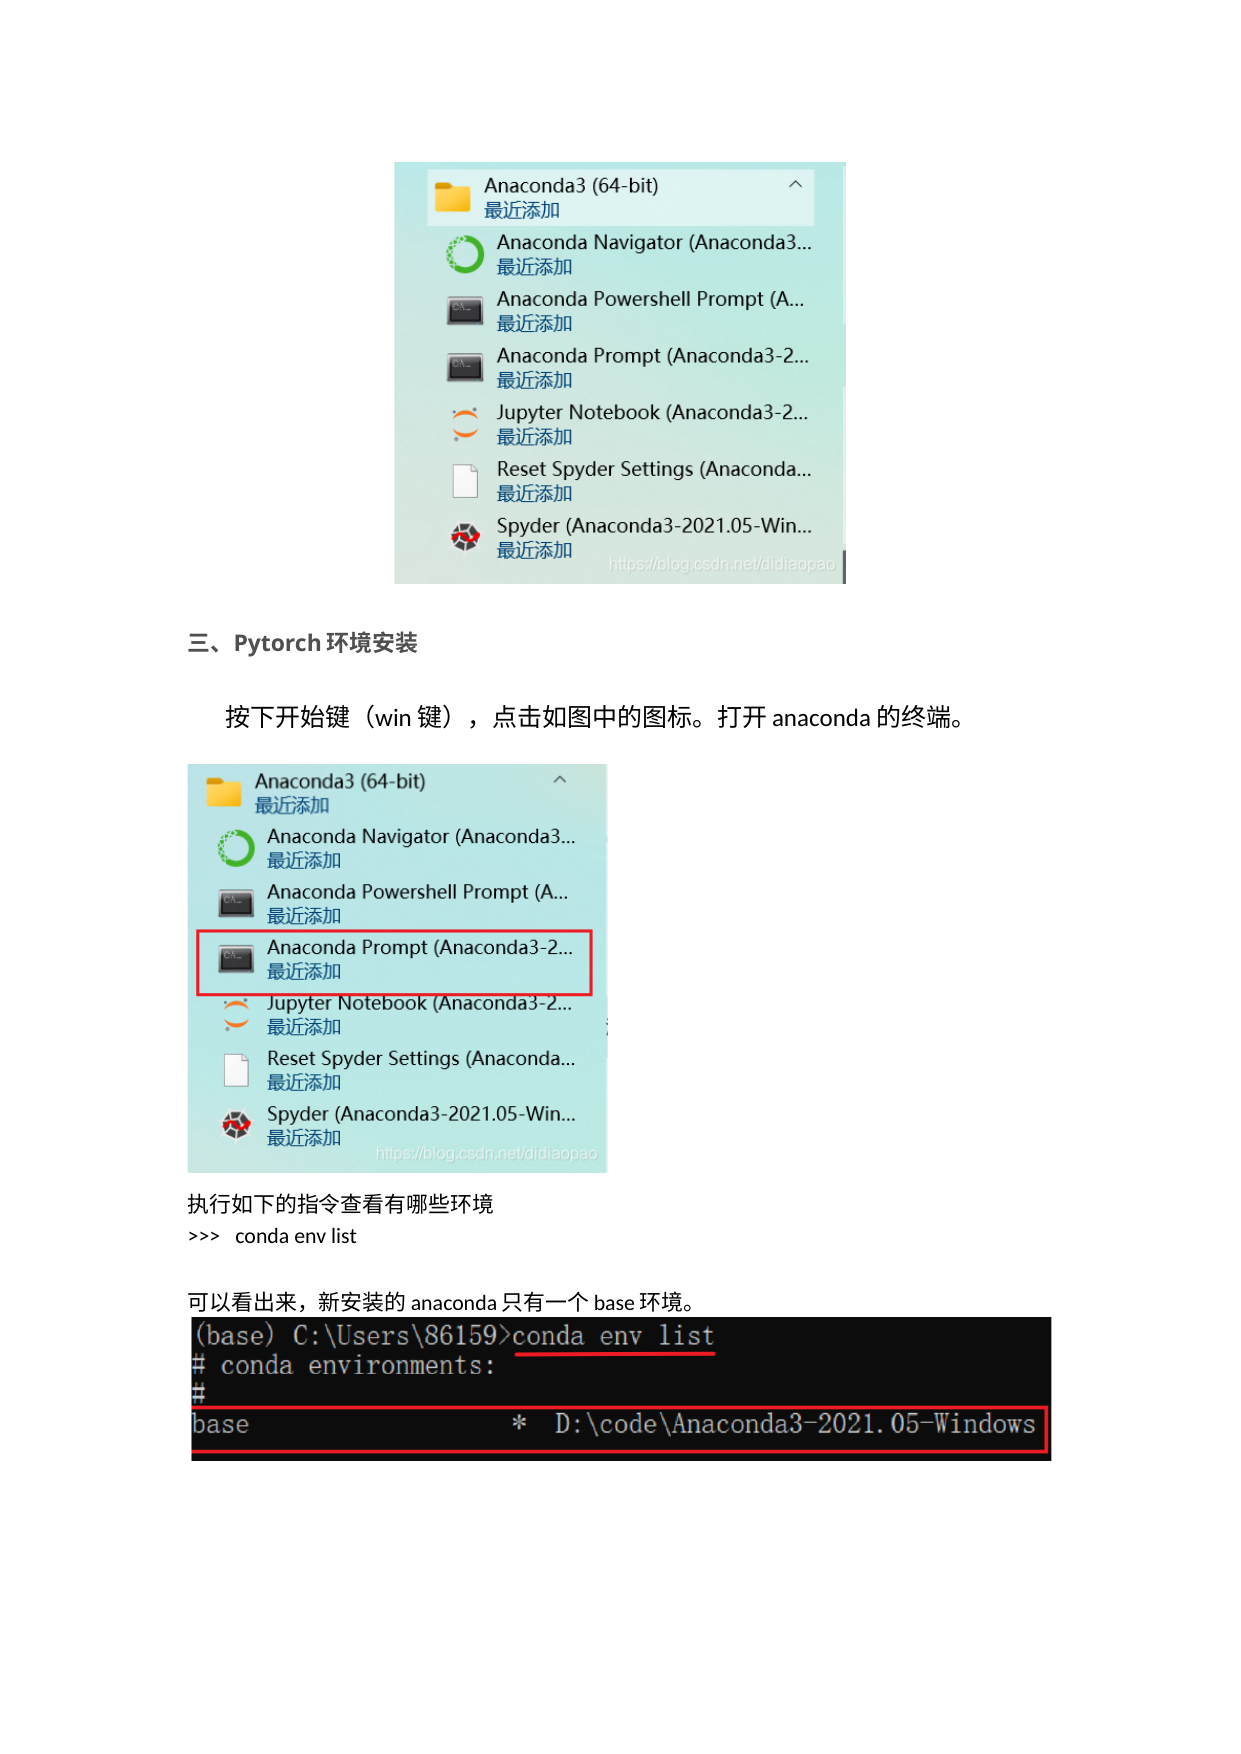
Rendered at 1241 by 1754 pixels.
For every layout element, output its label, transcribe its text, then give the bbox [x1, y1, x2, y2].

picture [187, 1317, 1052, 1461]
text 可以看出来，新安装的anaconda只有一个base环境。 [187, 1284, 1053, 1317]
subtitle 三、Pytorch环境安装 [187, 609, 1053, 674]
picture [394, 162, 846, 584]
text 执行如下的指令查看有哪些环境 [187, 1187, 1053, 1219]
picture [187, 764, 608, 1173]
text >>> conda env list [187, 1219, 1053, 1252]
text 按下开始键（win键），点击如图中的图标。打开anaconda的终端。 [187, 683, 1053, 748]
